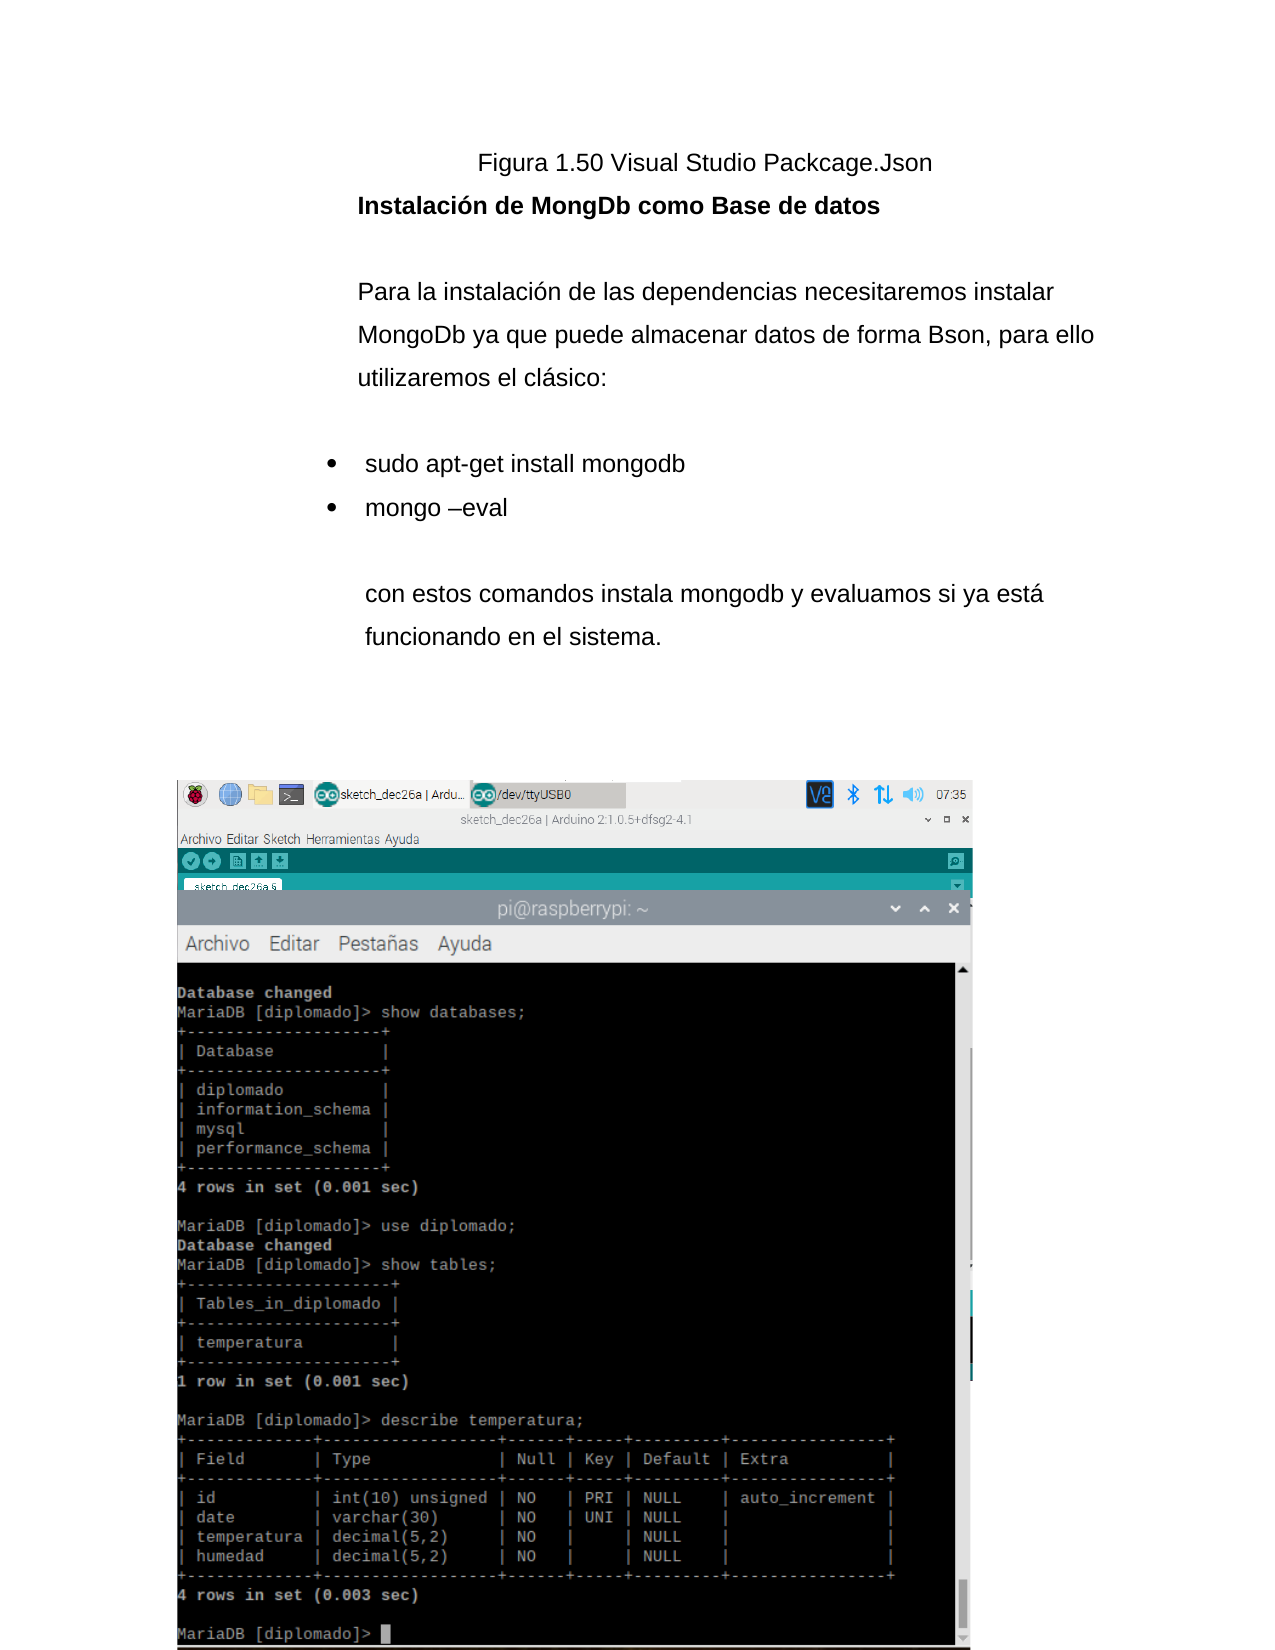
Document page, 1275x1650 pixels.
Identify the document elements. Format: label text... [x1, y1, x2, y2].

text Instalación de MongDb como Base de datos [357, 191, 1098, 219]
list sudo apt-get install mongodb [327, 449, 1098, 478]
text Figura 1.50 Visual Studio Packcage.Json [440, 148, 1098, 176]
picture [177, 780, 973, 1650]
text con estos comandos instala mongodb y evaluamos si ya está funcionando en el sistema. [365, 579, 1098, 651]
text Para la instalación de las dependencias necesitaremos instalar MongoDb ya que puede almacenar datos de forma Bson, para ello utilizaremos el clásico: [357, 277, 1098, 392]
list mongo –eval [327, 493, 1098, 522]
